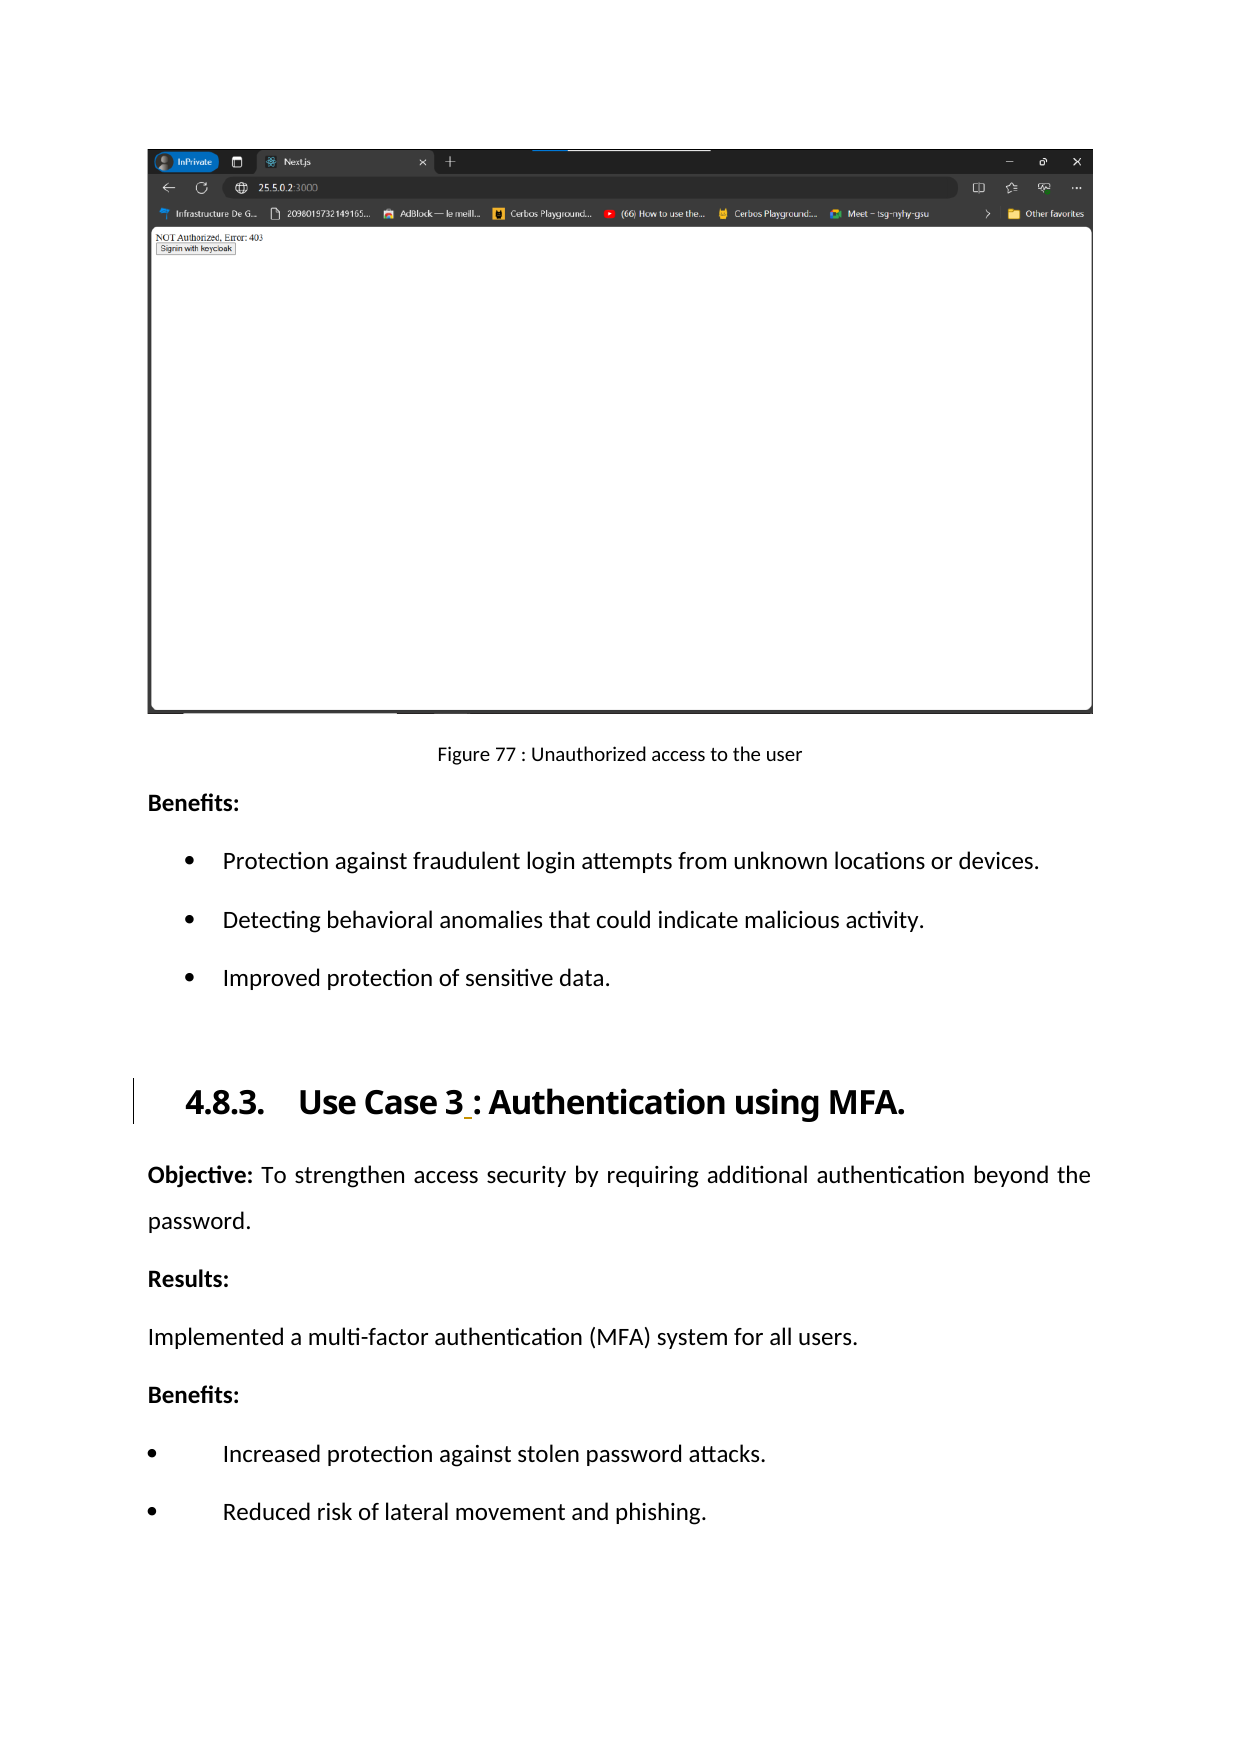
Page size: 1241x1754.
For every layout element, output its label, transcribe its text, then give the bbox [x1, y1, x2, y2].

text Figure 77 : Unauthorized access to the user [148, 741, 1092, 766]
list Detecting behavioral anomalies that could indicate malicious activity. [185, 904, 1092, 934]
list Protection against fraudulent login attempts from unknown locations or devices. [185, 846, 1092, 876]
text Objective: To strengthen access security by requiring additional authentication beyond the password. [148, 1159, 1092, 1235]
text Implemented a multi-factor authentication (MFA) system for all users. [148, 1321, 1092, 1352]
picture [147, 147, 1093, 714]
text Results: [148, 1263, 1092, 1293]
list Increased protection against stolen password attacks. [148, 1438, 1092, 1468]
text Benefits: [148, 1379, 1092, 1410]
subtitle Use Case 3: Authentication using MFA. [185, 1078, 1092, 1124]
list Reduced risk of lateral movement and phishing. [148, 1496, 1092, 1526]
text Benefits: [148, 787, 1092, 818]
list Improved protection of sensitive data. [185, 962, 1092, 992]
